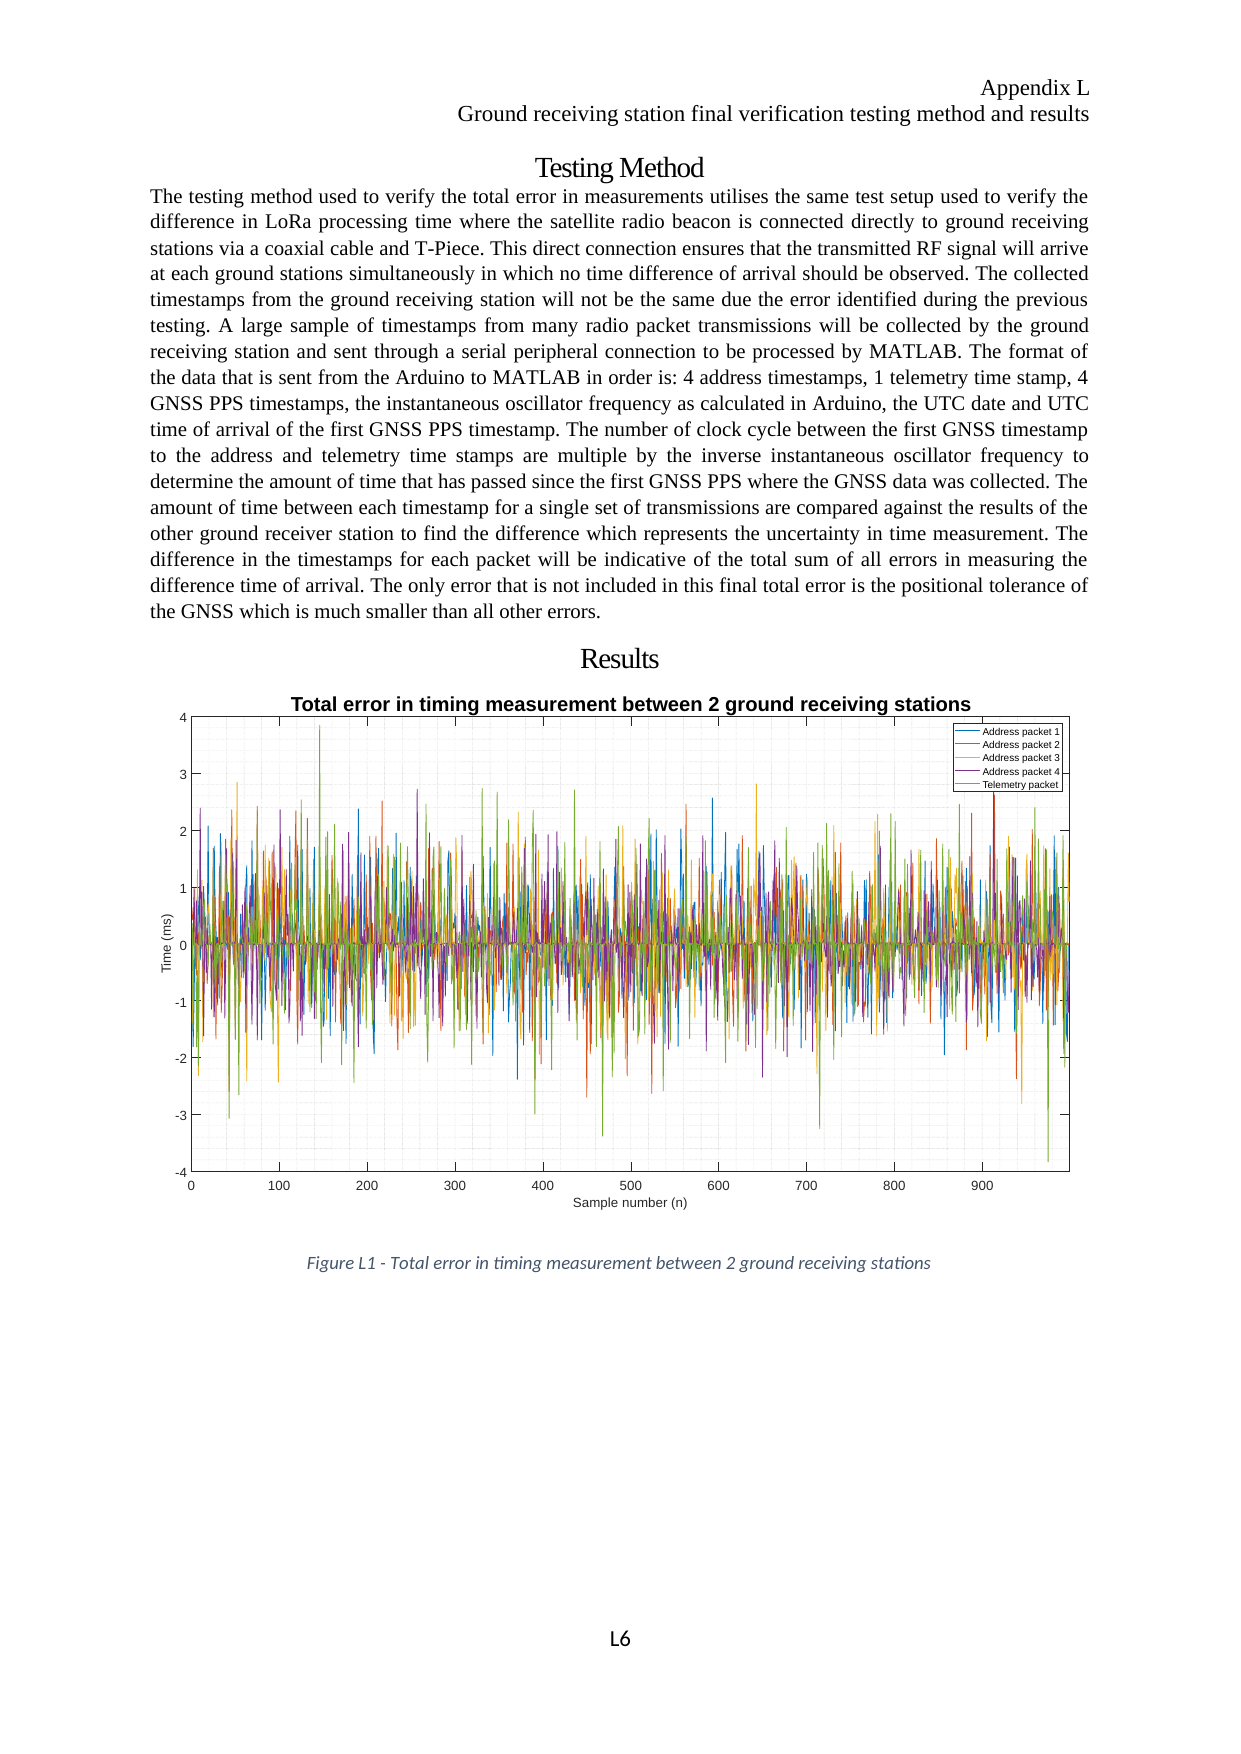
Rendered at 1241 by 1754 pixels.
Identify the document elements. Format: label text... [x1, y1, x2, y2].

title Testing Method [150, 150, 1090, 183]
text The testing method used to verify the total error in measurements utilises the same test setup used to verify the difference in LoRa processing time where the satellite radio beacon is connected directly to ground receiving stations via a coaxial cable and T-Piece. This direct connection ensures that the transmitted RF signal will arrive at each ground stations simultaneously in which no time difference of arrival should be observed. The collected timestamps from the ground receiving station will not be the same due the error identified during the previous testing. A large sample of timestamps from many radio packet transmissions will be collected by the ground receiving station and sent through a serial peripheral connection to be processed by MATLAB. The format of the data that is sent from the Arduino to MATLAB in order is: 4 address timestamps, 1 telemetry time stamp, 4 GNSS PPS timestamps, the instantaneous oscillator frequency as calculated in Arduino, the UTC date and UTC time of arrival of the first GNSS PPS timestamp. The number of clock cycle between the first GNSS timestamp to the address and telemetry time stamps are multiple by the inverse instantaneous oscillator frequency to determine the amount of time that has passed since the first GNSS PPS where the GNSS data was collected. The amount of time between each timestamp for a single set of transmissions are compared against the results of the other ground receiver station to find the difference which represents the uncertainty in time measurement. The difference in the timestamps for each packet will be indicative of the total sum of all errors in measuring the difference time of arrival. The only error that is not included in this final total error is the positional tolerance of the GNSS which is much smaller than all other errors. [150, 183, 1090, 623]
title Results [150, 641, 1090, 675]
text Figure L1 - Total error in timing measurement between 2 ground receiving stations [150, 1251, 1090, 1274]
